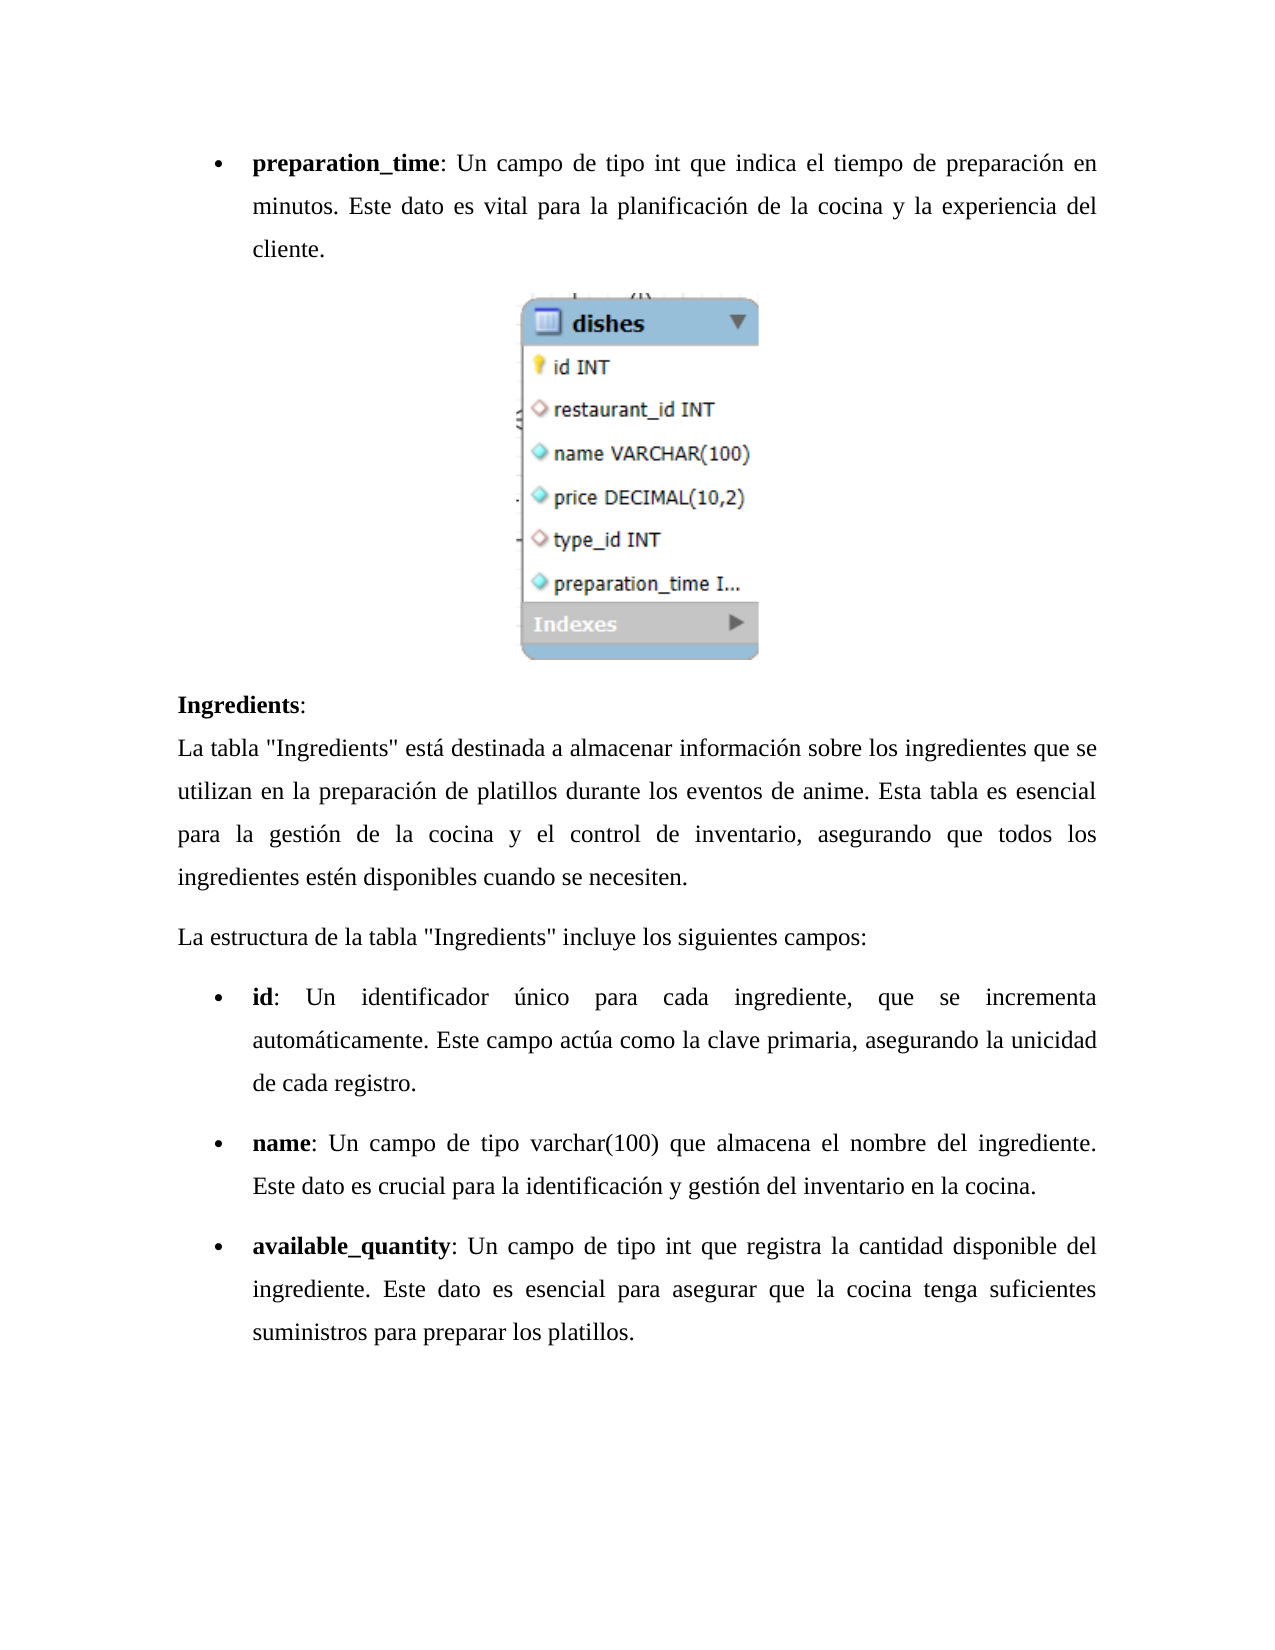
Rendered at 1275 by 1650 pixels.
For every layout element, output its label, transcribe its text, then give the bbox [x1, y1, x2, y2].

text Ingredients: La tabla "Ingredients" está destinada a almacenar información sobre los ingredientes que se utilizan en la preparación de platillos durante los eventos de anime. Esta tabla es esencial para la gestión de la cocina y el control de inventario, asegurando que todos los ingredientes estén disponibles cuando se necesiten. [177, 690, 1098, 891]
list preparation_time: Un campo de tipo int que indica el tiempo de preparación en minutos. Este dato es vital para la planificación de la cocina y la experiencia del cliente. [215, 148, 1098, 263]
text La estructura de la tabla "Ingredients" incluye los siguientes campos: [177, 922, 1098, 951]
list available_quantity: Un campo de tipo int que registra la cantidad disponible del ingrediente. Este dato es esencial para asegurar que la cocina tenga suficientes suministros para preparar los platillos. [215, 1231, 1098, 1346]
picture [516, 293, 759, 660]
list name: Un campo de tipo varchar(100) que almacena el nombre del ingrediente. Este dato es crucial para la identificación y gestión del inventario en la cocina. [215, 1128, 1098, 1200]
list id: Un identificador único para cada ingrediente, que se incrementa automáticamente. Este campo actúa como la clave primaria, asegurando la unicidad de cada registro. [215, 982, 1098, 1097]
